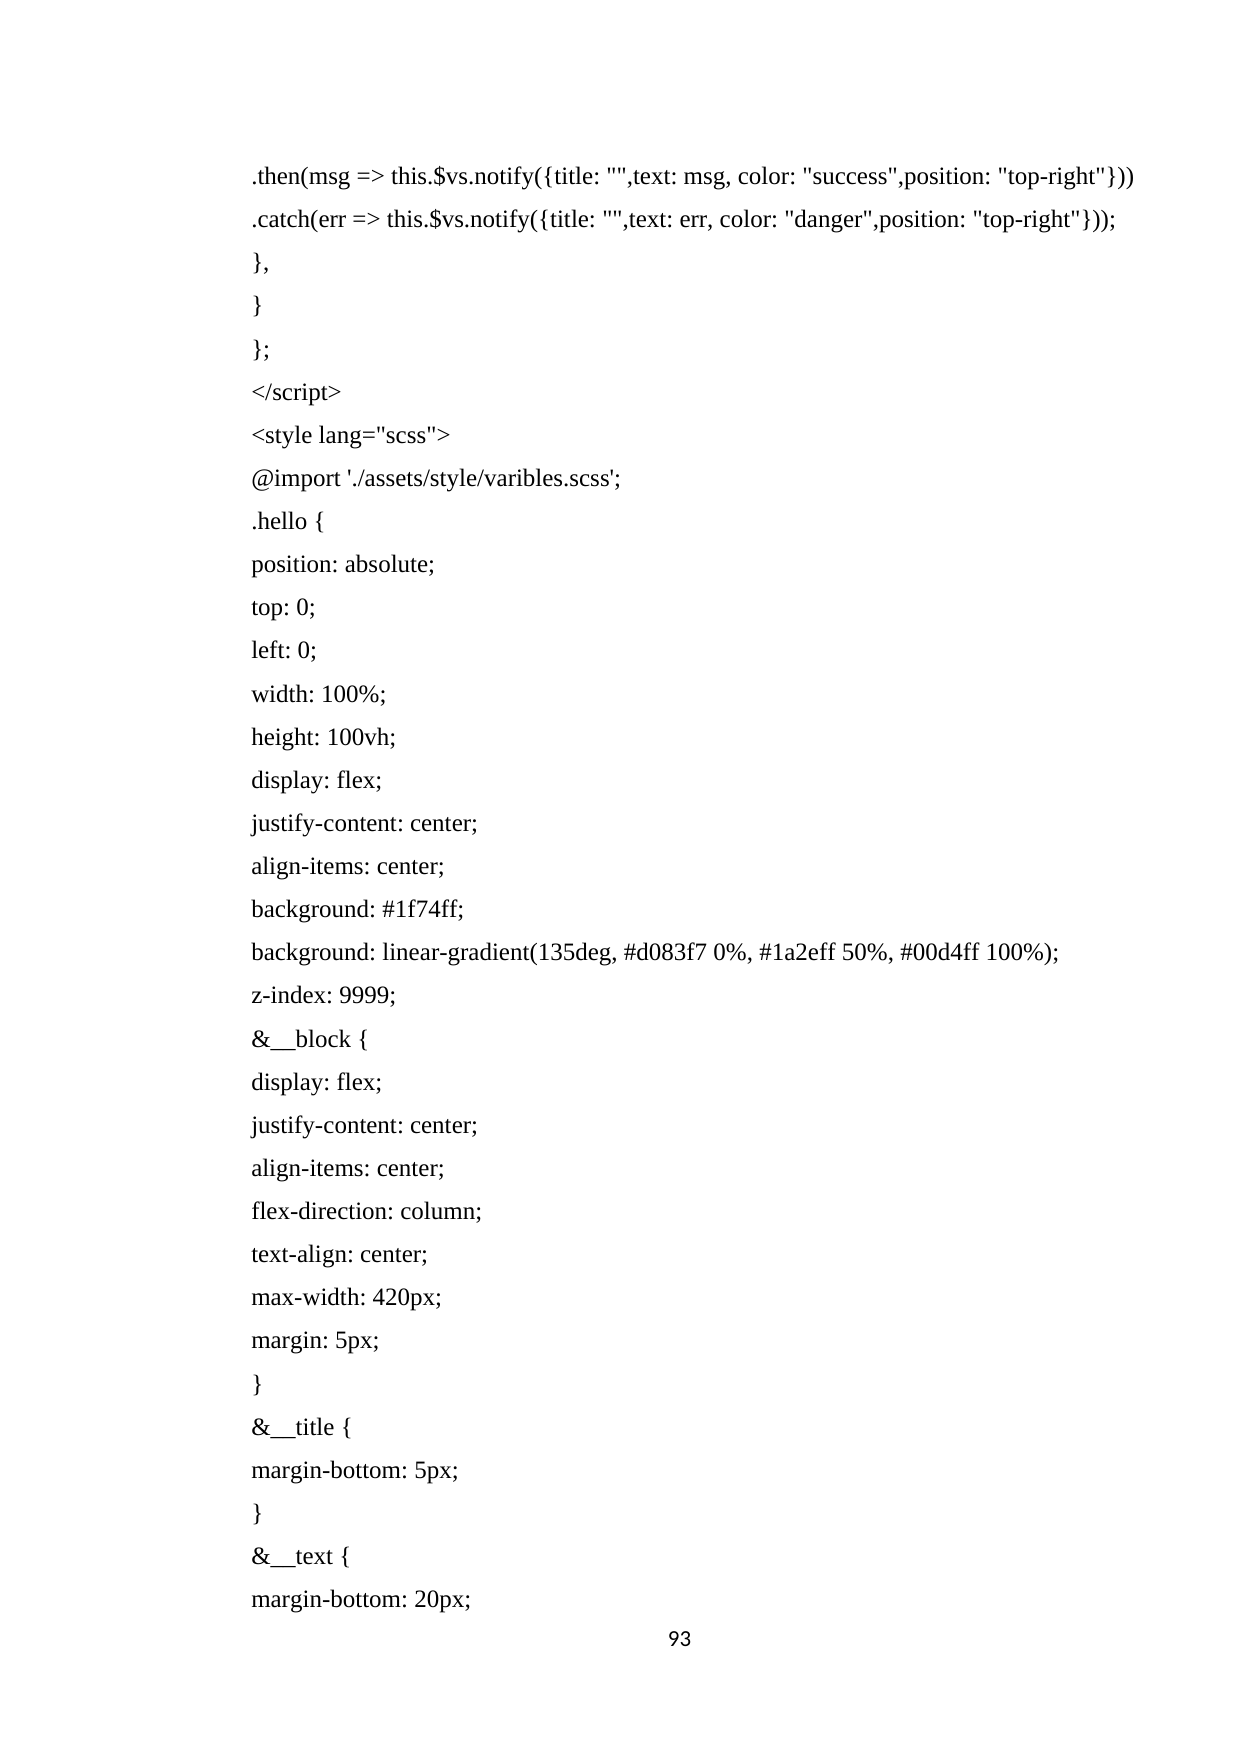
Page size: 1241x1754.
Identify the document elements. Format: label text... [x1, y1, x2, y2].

text background: linear-gradient(135deg, #d083f7 0%, #1a2eff 50%, #00d4ff 100%); [177, 937, 1181, 966]
text justify-content: center; [177, 1110, 1181, 1139]
text margin-bottom: 20px; [177, 1584, 1181, 1613]
text align-items: center; [177, 851, 1181, 880]
text justify-content: center; [177, 808, 1181, 837]
text align-items: center; [177, 1153, 1181, 1182]
text margin-bottom: 5px; [177, 1455, 1181, 1484]
text .then(msg => this.$vs.notify({title: "",text: msg, color: "success",position: "top-right"})) [177, 161, 1181, 190]
text position: absolute; [177, 549, 1181, 578]
text display: flex; [177, 765, 1181, 794]
text .hello { [177, 506, 1181, 535]
text margin: 5px; [177, 1326, 1181, 1354]
text }, [177, 247, 1181, 276]
text background: #1f74ff; [177, 894, 1181, 923]
text flex-direction: column; [177, 1196, 1181, 1225]
text .catch(err => this.$vs.notify({title: "",text: err, color: "danger",position: "top-right"})); [177, 204, 1181, 233]
text @import './assets/style/varibles.scss'; [177, 463, 1181, 492]
text } [177, 291, 1181, 319]
text top: 0; [177, 592, 1181, 621]
text width: 100%; [177, 679, 1181, 707]
text display: flex; [177, 1067, 1181, 1096]
text max-width: 420px; [177, 1282, 1181, 1311]
text z-index: 9999; [177, 981, 1181, 1009]
text </script> [177, 377, 1181, 406]
text } [177, 1369, 1181, 1397]
text left: 0; [177, 636, 1181, 664]
text <style lang="scss"> [177, 420, 1181, 449]
text } [177, 1498, 1181, 1527]
text &__block { [177, 1024, 1181, 1052]
text text-align: center; [177, 1239, 1181, 1268]
text &__text { [177, 1541, 1181, 1570]
text &__title { [177, 1412, 1181, 1441]
text height: 100vh; [177, 722, 1181, 751]
text }; [177, 334, 1181, 362]
